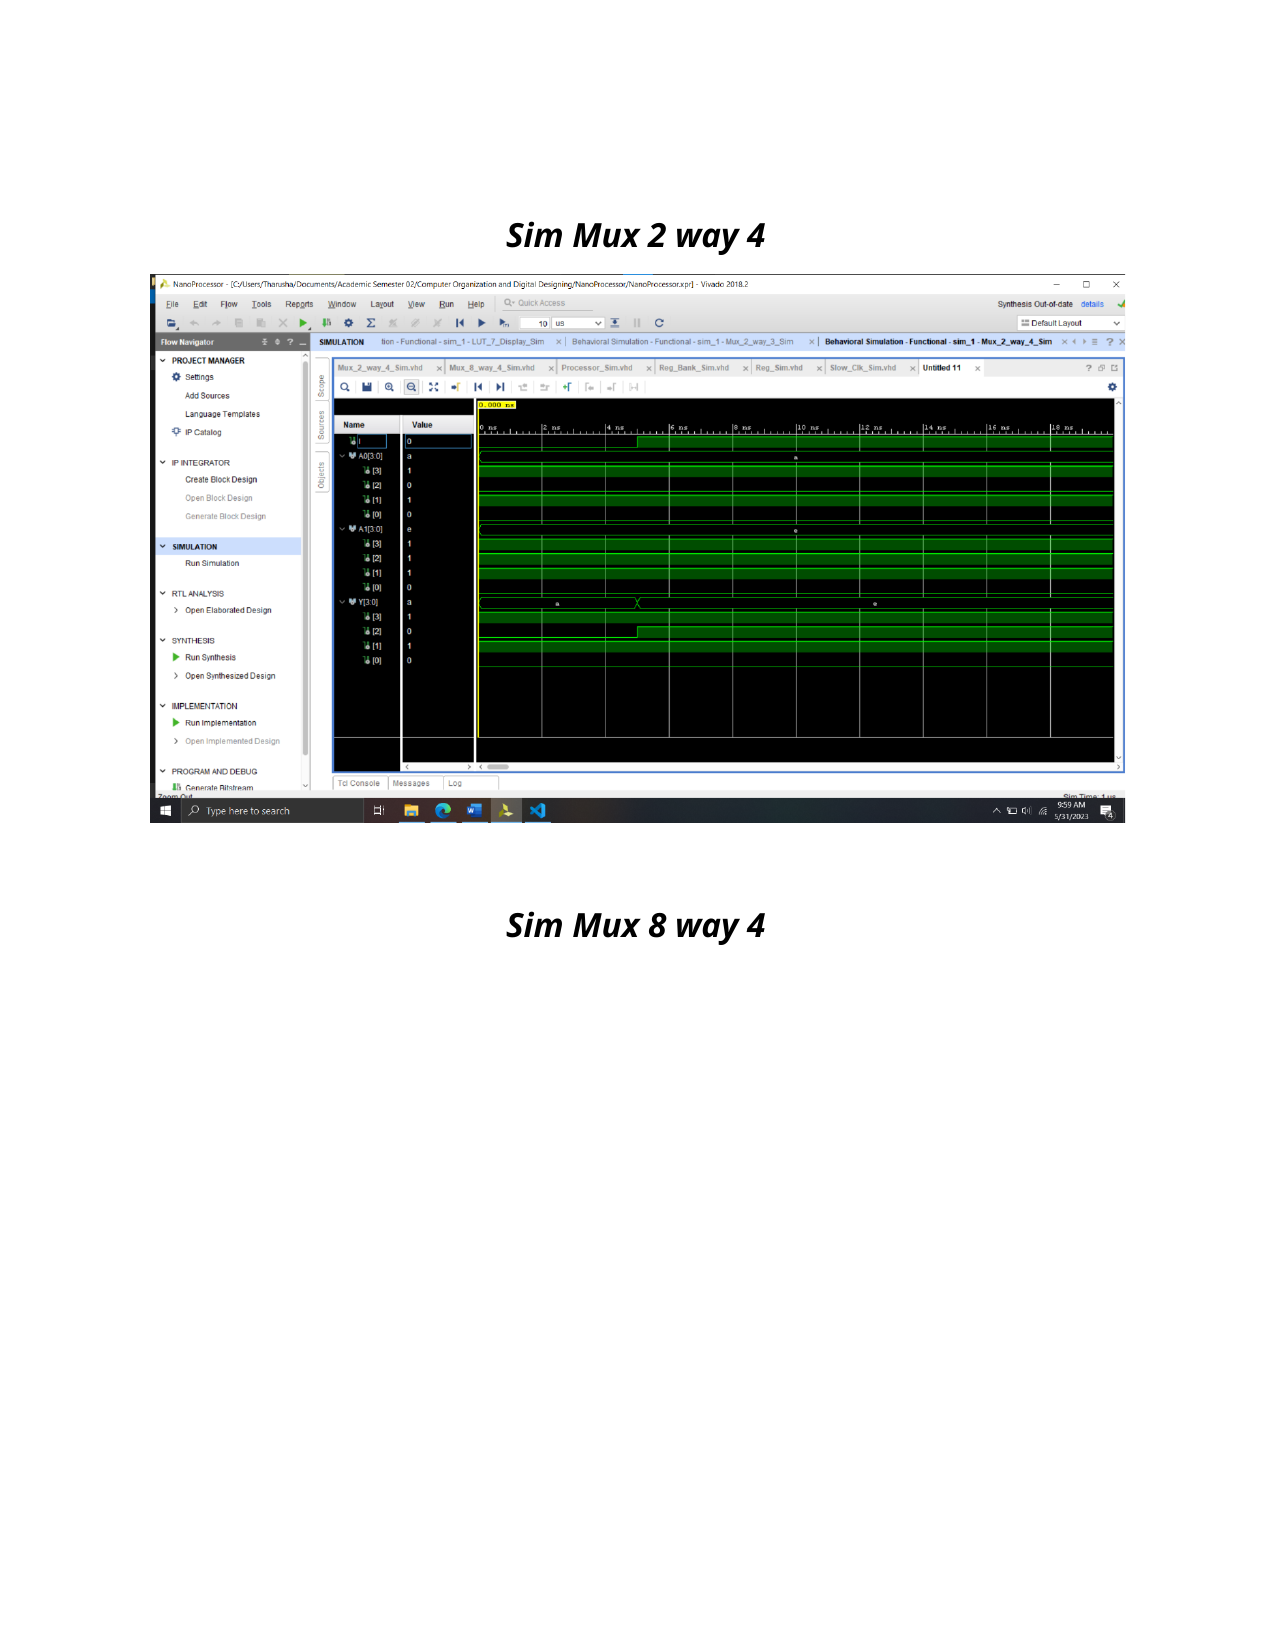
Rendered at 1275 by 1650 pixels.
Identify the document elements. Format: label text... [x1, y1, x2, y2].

picture [150, 274, 1125, 823]
text Sim Mux 2 way 4 [150, 212, 1125, 257]
text Sim Mux 8 way 4 [150, 901, 1125, 947]
